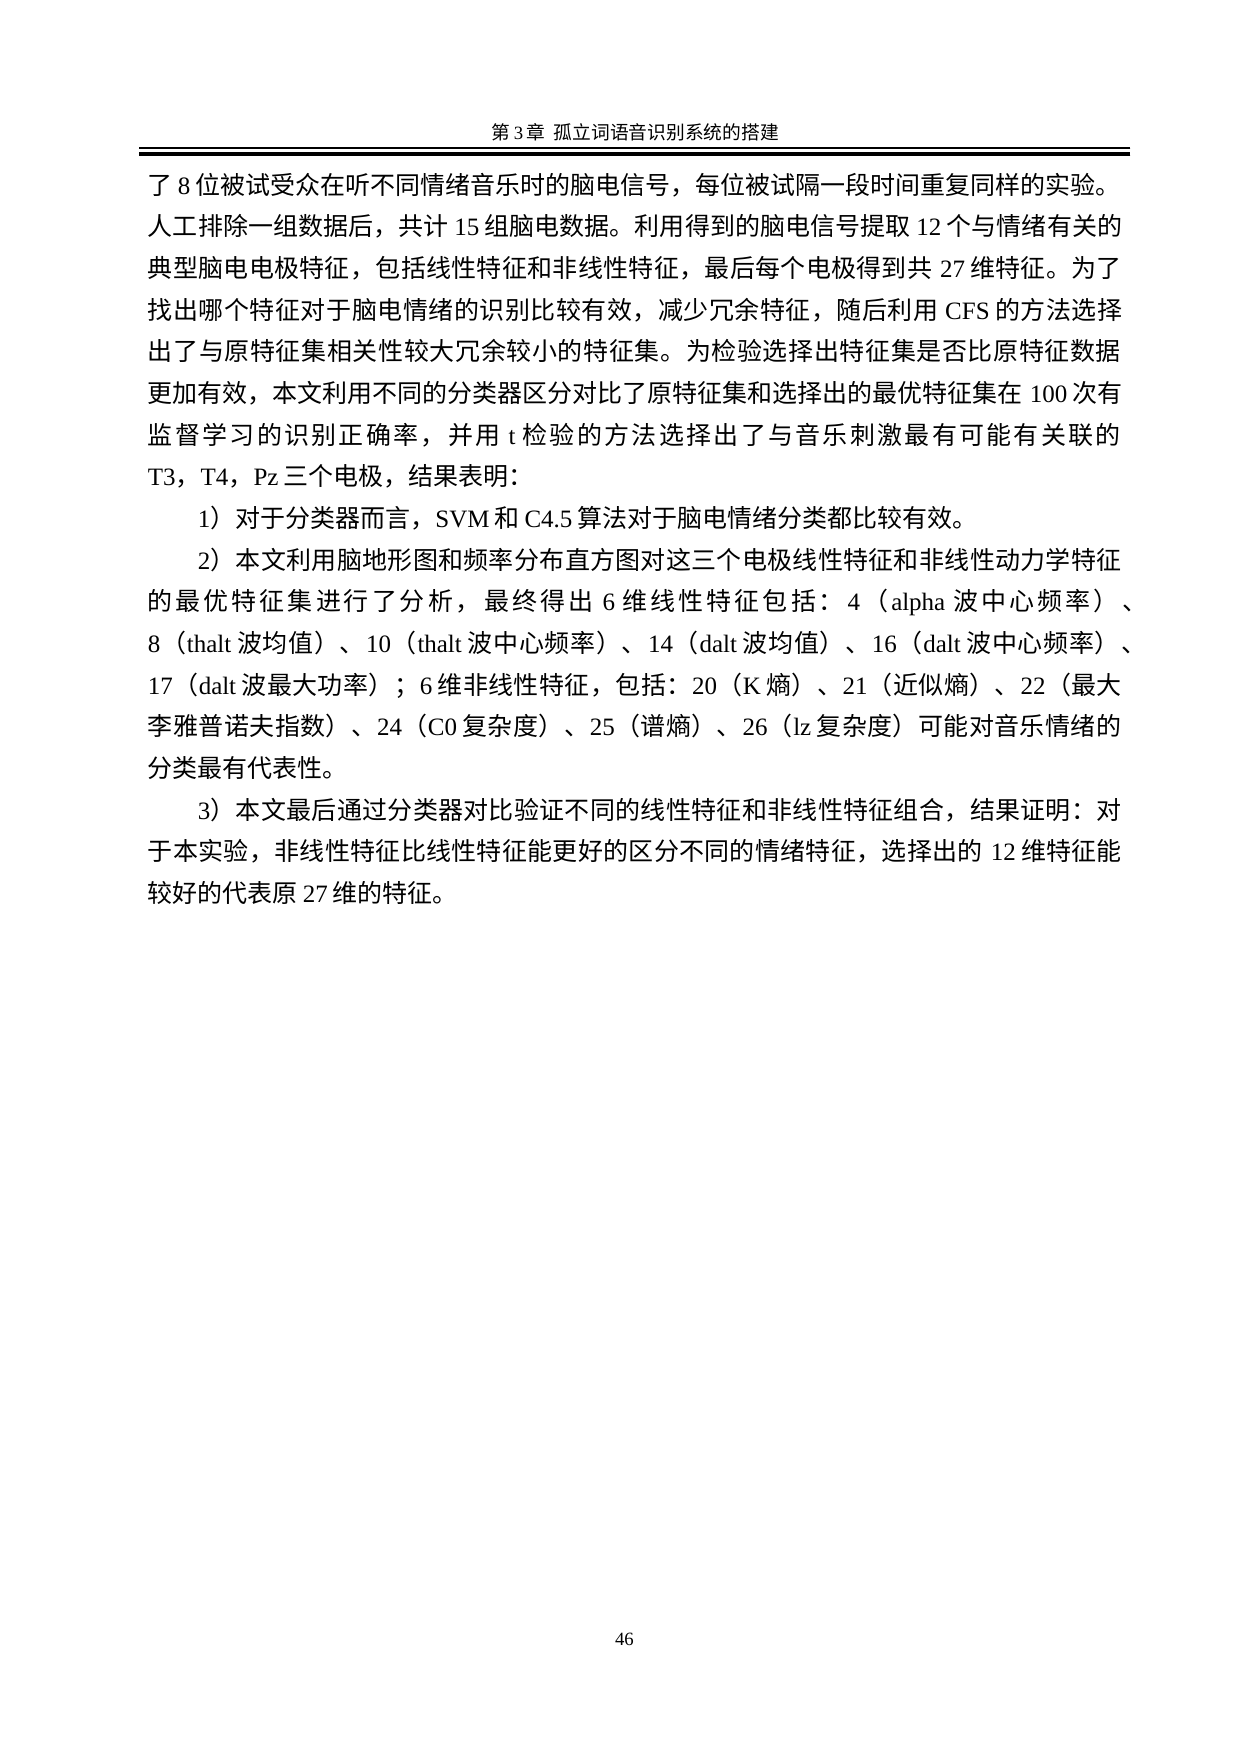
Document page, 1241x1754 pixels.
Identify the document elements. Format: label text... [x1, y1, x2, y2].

text 2）本文利用脑地形图和频率分布直方图对这三个电极线性特征和非线性动力学特征的最优特征集进行了分析，最终得出6维线性特征包括：4（alpha波中心频率）、8（thalt波均值）、10（thalt波中心频率）、14（dalt波均值）、16（dalt波中心频率）、17（dalt波最大功率）；6维非线性特征，包括：20（K熵）、21（近似熵）、22（最大李雅普诺夫指数）、24（C0复杂度）、25（谱熵）、26（lz复杂度）可能对音乐情绪的分类最有代表性。 [148, 536, 1122, 786]
text 3）本文最后通过分类器对比验证不同的线性特征和非线性特征组合，结果证明：对于本实验，非线性特征比线性特征能更好的区分不同的情绪特征，选择出的12维特征能较好的代表原27维的特征。 [148, 786, 1122, 911]
text 1）对于分类器而言，SVM和C4.5算法对于脑电情绪分类都比较有效。 [148, 494, 1122, 536]
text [148, 161, 1122, 494]
